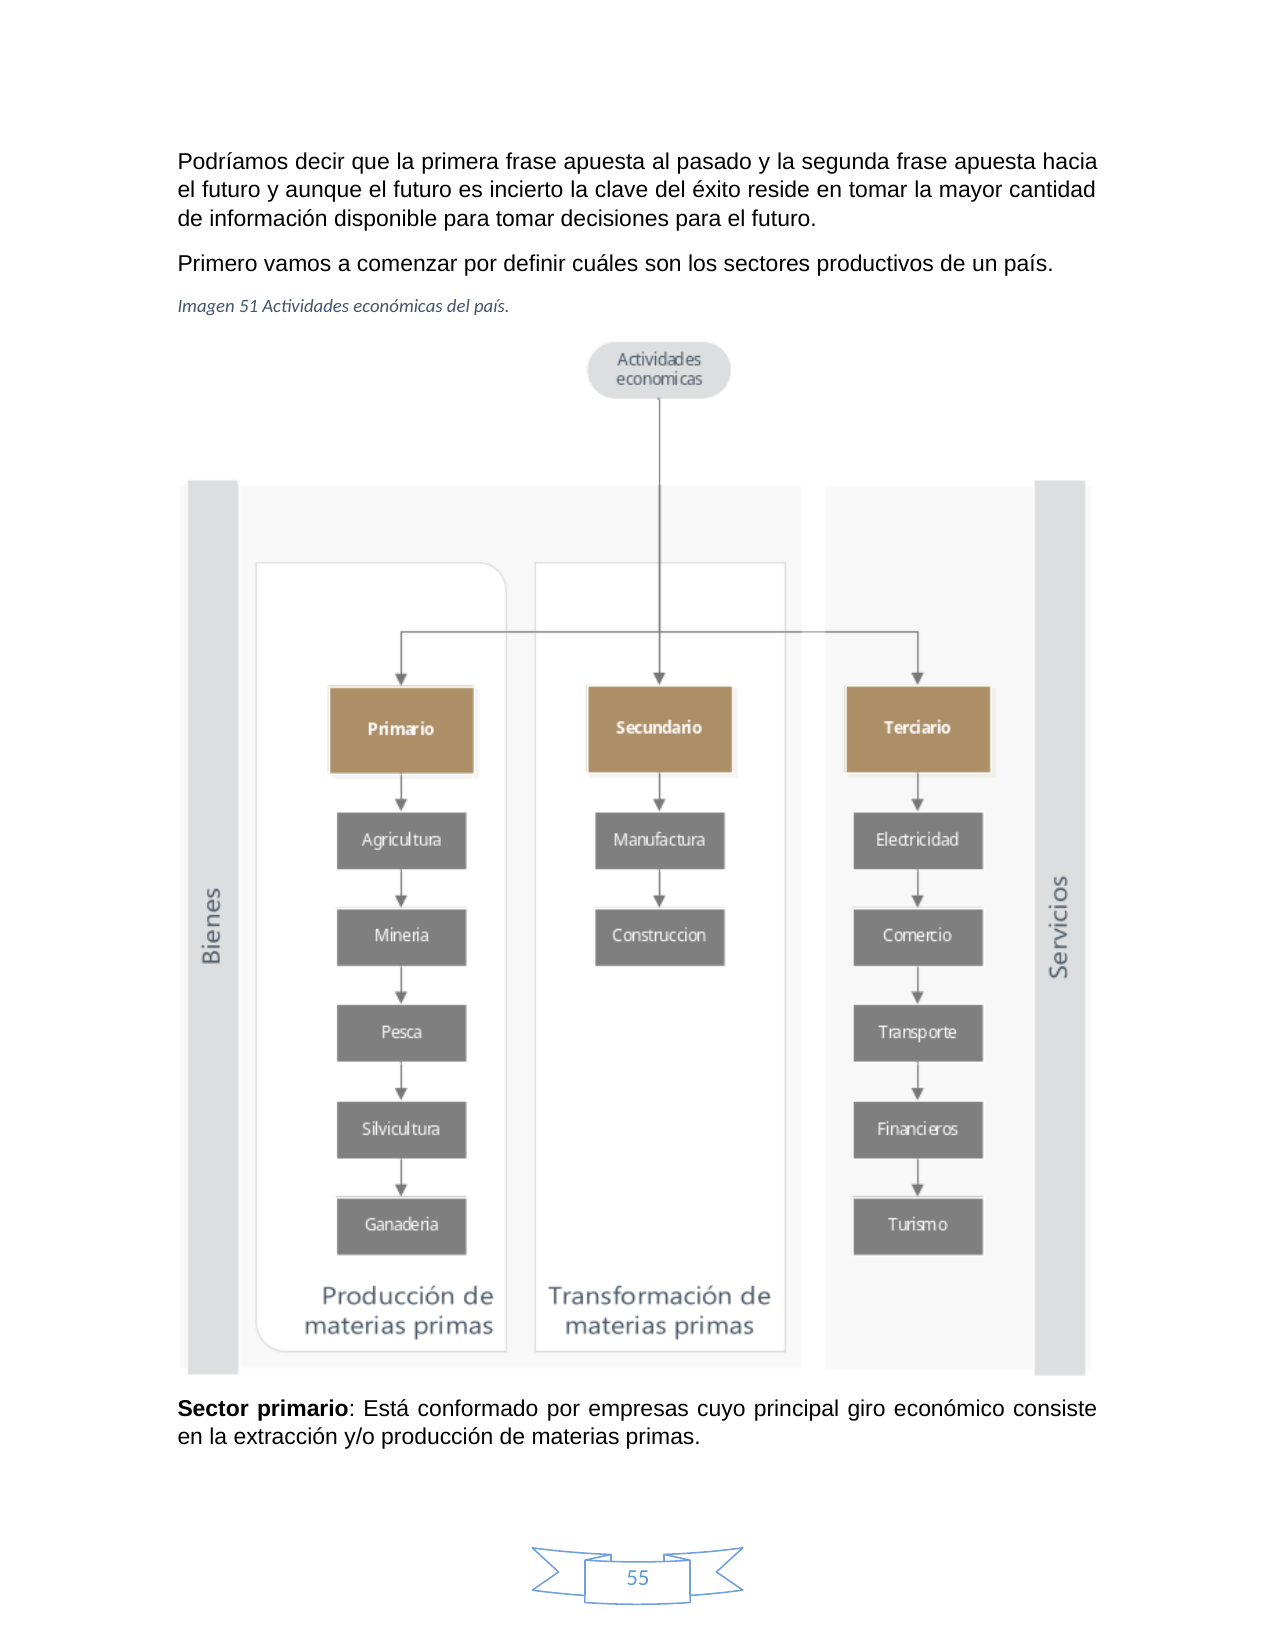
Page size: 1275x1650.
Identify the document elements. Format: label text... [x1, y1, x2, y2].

text Sector primario: Está conformado por empresas cuyo principal giro económico consiste en la extracción y/o producción de materias primas. [177, 1395, 1098, 1449]
text Podríamos decir que la primera frase apuesta al pasado y la segunda frase apuesta hacia el futuro y aunque el futuro es incierto la clave del éxito reside en tomar la mayor cantidad de información disponible para tomar decisiones para el futuro. [177, 148, 1098, 231]
text Primero vamos a comenzar por definir cuáles son los sectores productivos de un país. [177, 249, 1098, 276]
text Imagen 51 Actividades económicas del país. [177, 295, 1098, 318]
